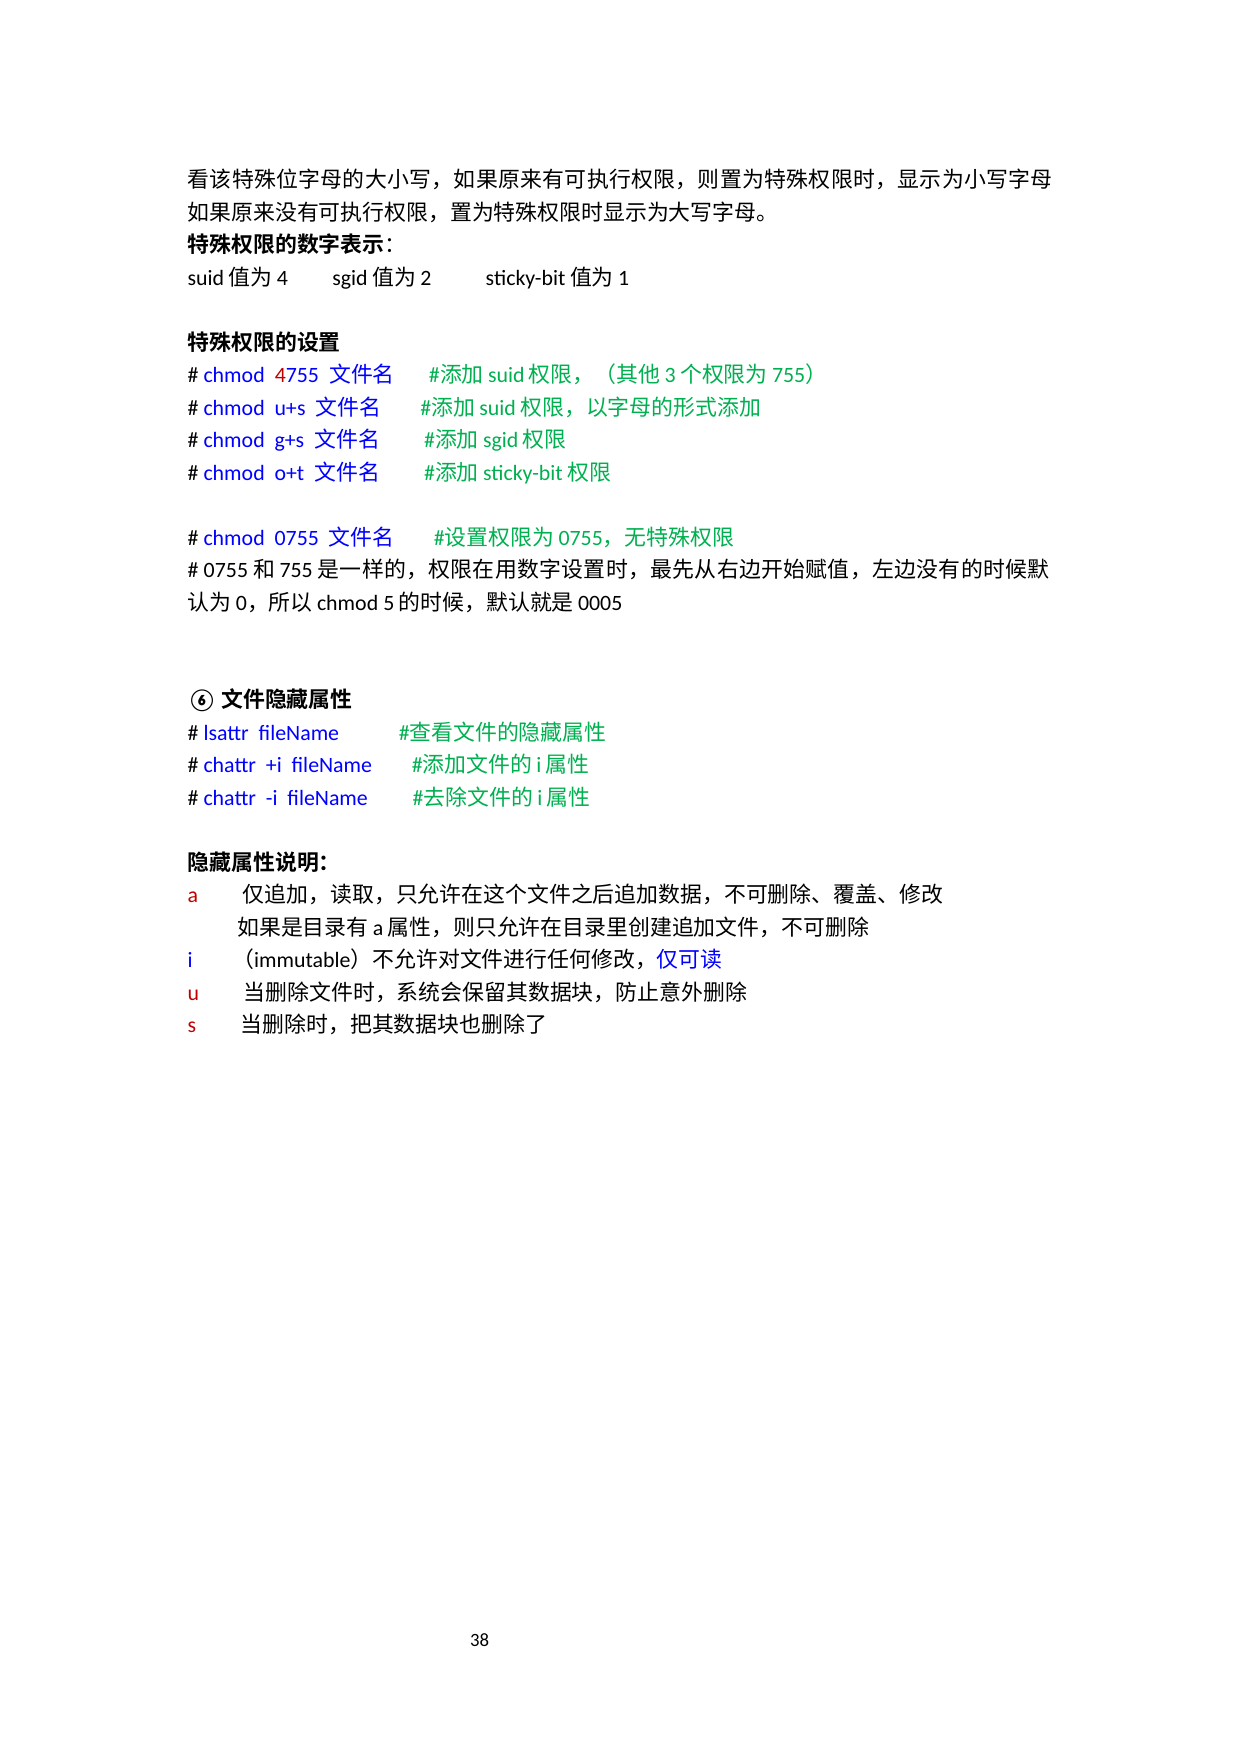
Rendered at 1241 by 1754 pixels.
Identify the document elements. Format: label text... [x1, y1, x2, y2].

text # chmod o+t 文件名 #添加sticky-bit权限 [187, 454, 1053, 487]
text 如果是目录有a属性，则只允许在目录里创建追加文件，不可删除 [187, 909, 1053, 942]
text # 0755和755是一样的，权限在用数字设置时，最先从右边开始赋值，左边没有的时候默认为0，所以chmod 5的时候，默认就是0005 [187, 552, 1053, 617]
text # chmod g+s 文件名 #添加sgid权限 [187, 422, 1053, 454]
text 看该特殊位字母的大小写，如果原来有可执行权限，则置为特殊权限时，显示为小写字母，如果原来没有可执行权限，置为特殊权限时显示为大写字母。 [187, 162, 1053, 227]
text 特殊权限的数字表示： [187, 227, 1053, 259]
text # lsattr fileName #查看文件的隐藏属性 [187, 714, 1053, 747]
text s 当删除时，把其数据块也删除了 [187, 1007, 1053, 1039]
text 隐藏属性说明： [187, 844, 1053, 877]
text # chmod 0755 文件名 #设置权限为0755，无特殊权限 [187, 519, 1053, 552]
text # chattr +i fileName #添加文件的i属性 [187, 747, 1053, 779]
text # chattr -i fileName #去除文件的i属性 [187, 779, 1053, 812]
text i （immutable）不允许对文件进行任何修改，仅可读 [187, 942, 1053, 974]
text ⑥文件隐藏属性 [187, 682, 1053, 714]
text a 仅追加，读取，只允许在这个文件之后追加数据，不可删除、覆盖、修改 [187, 877, 1053, 909]
text # chmod u+s 文件名 #添加suid权限，以字母的形式添加 [187, 389, 1053, 422]
text 特殊权限的设置 [187, 324, 1053, 357]
text # chmod 4755 文件名 #添加suid权限，（其他3个权限为755） [187, 357, 1053, 389]
text u 当删除文件时，系统会保留其数据块，防止意外删除 [187, 974, 1053, 1007]
text suid值为4 sgid值为2 sticky-bit值为1 [187, 259, 1053, 292]
